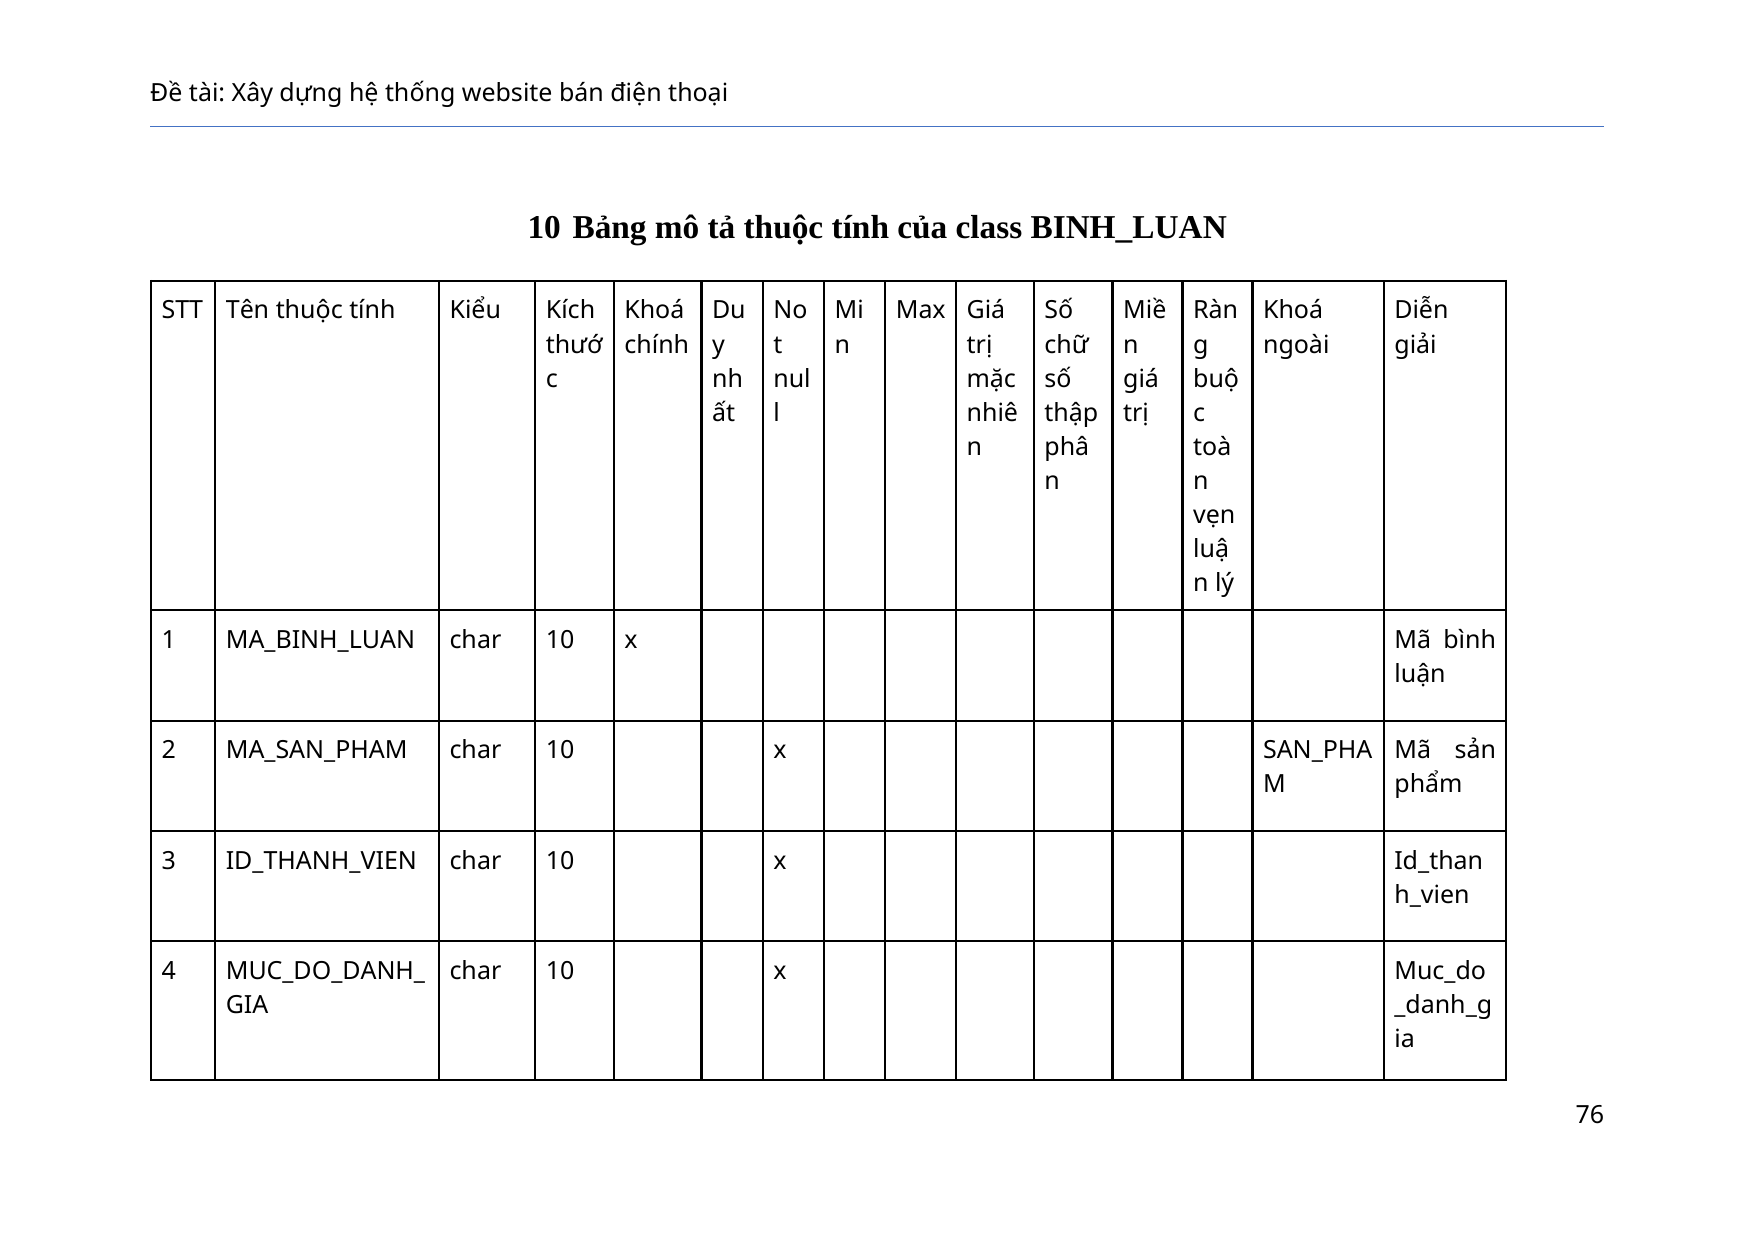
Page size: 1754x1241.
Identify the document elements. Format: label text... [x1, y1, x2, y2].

table_cell [825, 611, 884, 719]
table_cell char [440, 722, 534, 830]
table_cell [615, 942, 700, 1079]
table_cell [957, 942, 1033, 1079]
table_cell MA_SAN_PHAM [216, 722, 438, 830]
table_cell [1035, 942, 1111, 1079]
table_cell [703, 611, 762, 719]
table_cell 10 [536, 722, 613, 830]
table_cell [825, 722, 884, 830]
table_cell MA_BINH_LUAN [216, 611, 438, 719]
table_cell [957, 611, 1033, 719]
table_cell char [440, 832, 534, 940]
table_header Kiểu [440, 282, 534, 609]
table_header Khoá chính [615, 282, 700, 609]
table_header Duy nhất [703, 282, 762, 609]
table_cell [1035, 722, 1111, 830]
table_header Diễn giải [1385, 282, 1505, 609]
table_cell [886, 722, 955, 830]
table_cell [886, 832, 955, 940]
table_cell Mã sản phẩm [1385, 722, 1505, 830]
table_header Min [825, 282, 884, 609]
table_cell [703, 722, 762, 830]
table_header Số chữ số thập phân [1035, 282, 1111, 609]
table_cell [615, 722, 700, 830]
table_cell [1184, 722, 1251, 830]
table_cell [703, 942, 762, 1079]
table_cell 10 [536, 942, 613, 1079]
table_cell [1254, 942, 1383, 1079]
table_cell Id_thanh_vien [1385, 832, 1505, 940]
table_cell [1184, 942, 1251, 1079]
table_header Kích thước [536, 282, 613, 609]
table_cell [1035, 832, 1111, 940]
table_header Ràng buộc toàn vẹn luận lý [1184, 282, 1251, 609]
table_cell [957, 832, 1033, 940]
table_cell [1035, 611, 1111, 719]
subtitle Bảng mô tả thuộc tính của class BINH_LUAN [150, 207, 1604, 246]
table_cell [1254, 832, 1383, 940]
table_header Khoá ngoài [1254, 282, 1383, 609]
table_cell MUC_DO_DANH_GIA [216, 942, 438, 1079]
table_cell [886, 942, 955, 1079]
table_cell [703, 832, 762, 940]
table_cell [957, 722, 1033, 830]
table_cell [1114, 942, 1181, 1079]
table_cell Mã bình luận [1385, 611, 1505, 719]
table_cell 10 [536, 832, 613, 940]
table_cell 1 [152, 611, 214, 719]
table_cell [1184, 832, 1251, 940]
table_cell x [764, 832, 823, 940]
table_cell [1114, 722, 1181, 830]
table_header Tên thuộc tính [216, 282, 438, 609]
table_cell [825, 832, 884, 940]
table_cell x [764, 942, 823, 1079]
table_cell char [440, 942, 534, 1079]
table_cell [886, 611, 955, 719]
table_cell [1254, 611, 1383, 719]
table_cell ID_THANH_VIEN [216, 832, 438, 940]
table_cell x [764, 722, 823, 830]
table_cell x [615, 611, 700, 719]
table_cell SAN_PHAM [1254, 722, 1383, 830]
table_cell [615, 832, 700, 940]
table_cell [1114, 611, 1181, 719]
table_cell 10 [536, 611, 613, 719]
table_header Max [886, 282, 955, 609]
table_cell [764, 611, 823, 719]
table_cell 2 [152, 722, 214, 830]
table_cell 3 [152, 832, 214, 940]
table_cell [1184, 611, 1251, 719]
table_cell [825, 942, 884, 1079]
table_header Not null [764, 282, 823, 609]
table_cell char [440, 611, 534, 719]
table_cell Muc_do_danh_gia [1385, 942, 1505, 1079]
table_cell [1114, 832, 1181, 940]
table_header Giá trị mặc nhiên [957, 282, 1033, 609]
table_cell 4 [152, 942, 214, 1079]
table_header STT [152, 282, 214, 609]
table_header Miền giá trị [1114, 282, 1181, 609]
